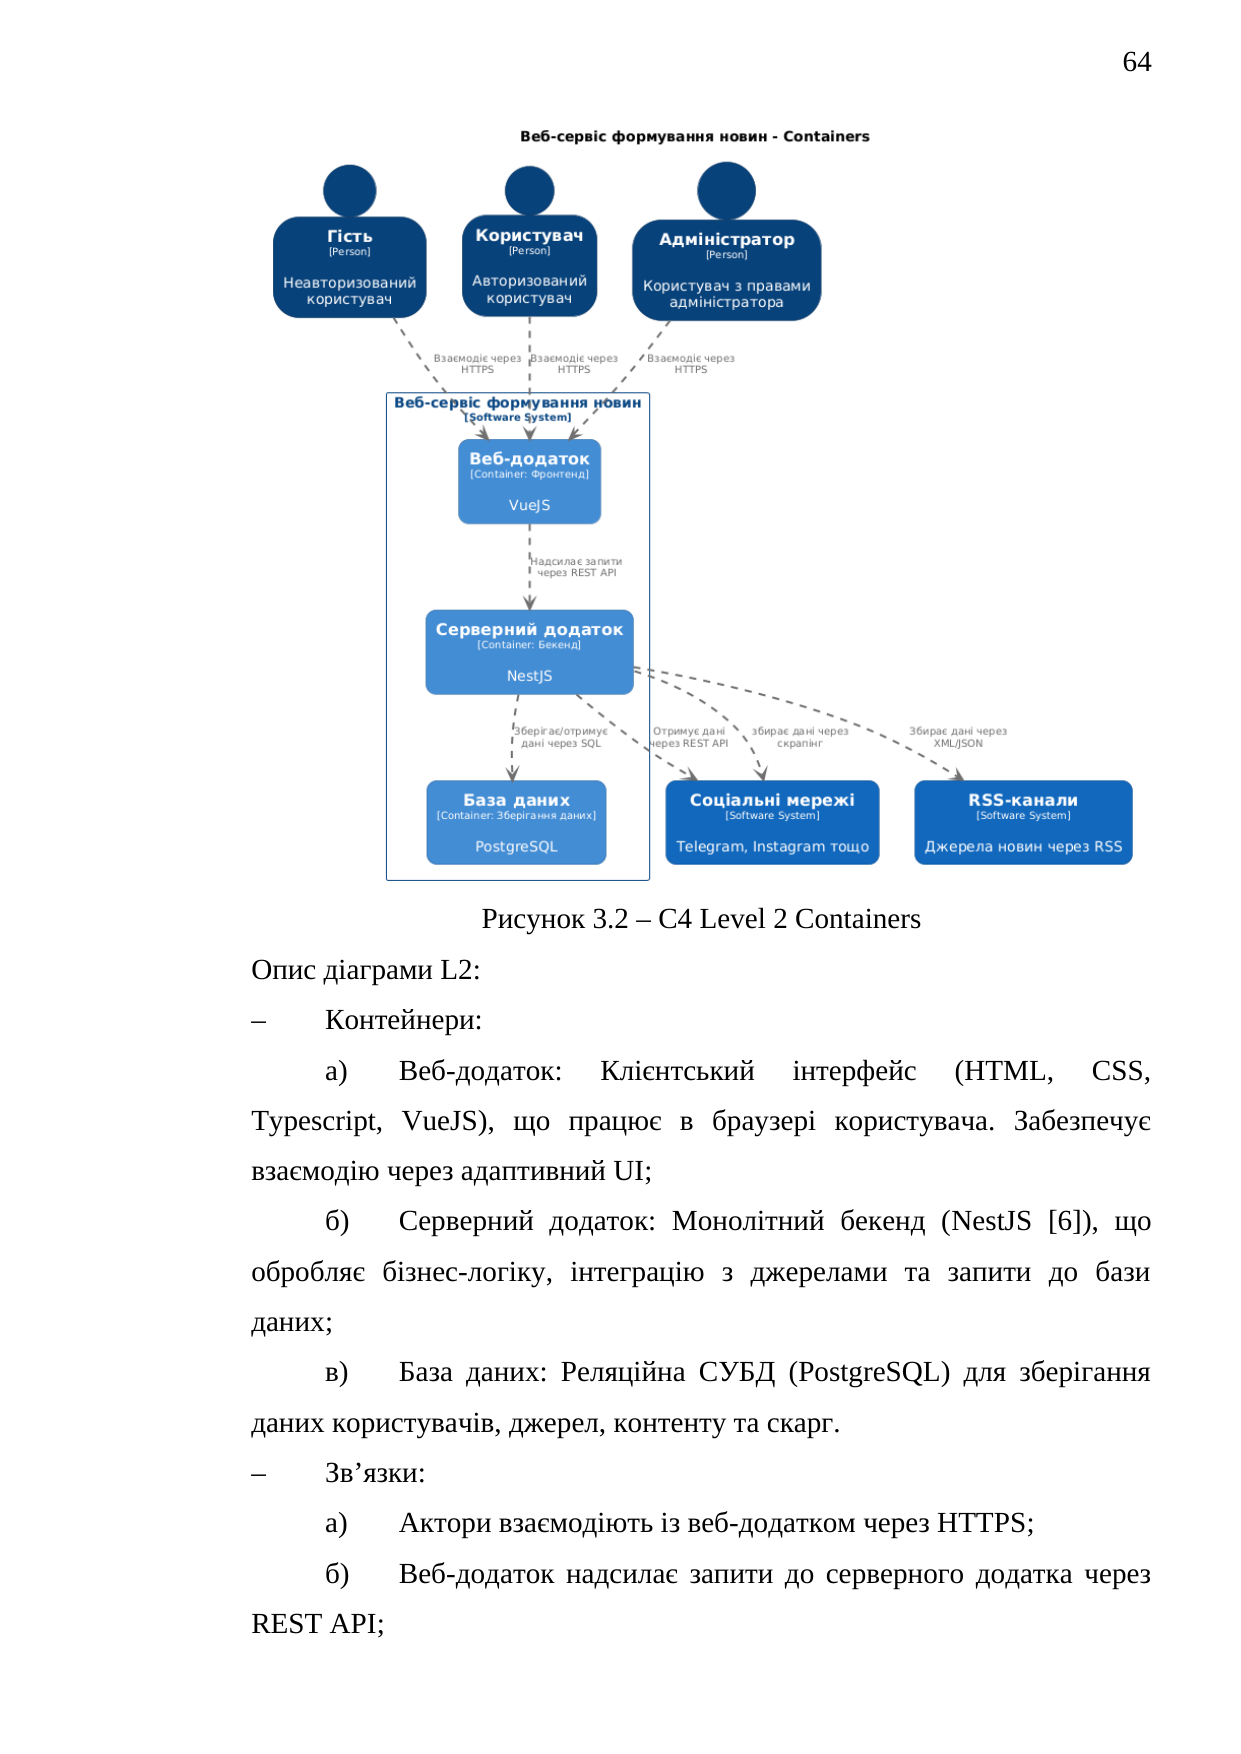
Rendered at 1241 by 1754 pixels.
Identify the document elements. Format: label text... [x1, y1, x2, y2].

list Зв’язки: [177, 1455, 1152, 1489]
text в) База даних: Реляційна СУБД (PostgreSQL) для зберігання даних користувачів, джерел, контенту та скарг. [251, 1354, 1152, 1438]
text б) Серверний додаток: Монолітний бекенд (NestJS [6]), що обробляє бізнес-логіку, інтеграцію з джерелами та запити до бази даних; [251, 1203, 1152, 1338]
picture [266, 118, 1137, 885]
text б) Веб-додаток надсилає запити до серверного додатка через REST API; [251, 1556, 1152, 1639]
text Опис діаграми L2: [177, 952, 1152, 986]
text Рисунок 3.2 – C4 Level 2 Containers [177, 902, 1152, 935]
text а) Веб-додаток: Клієнтський інтерфейс (HTML, CSS, Typescript, VueJS), що працює в браузері користувача. Забезпечує взаємодію через адаптивний UI; [251, 1053, 1152, 1187]
text а) Актори взаємодіють із веб-додатком через HTTPS; [251, 1505, 1152, 1539]
list Контейнери: [177, 1002, 1152, 1036]
